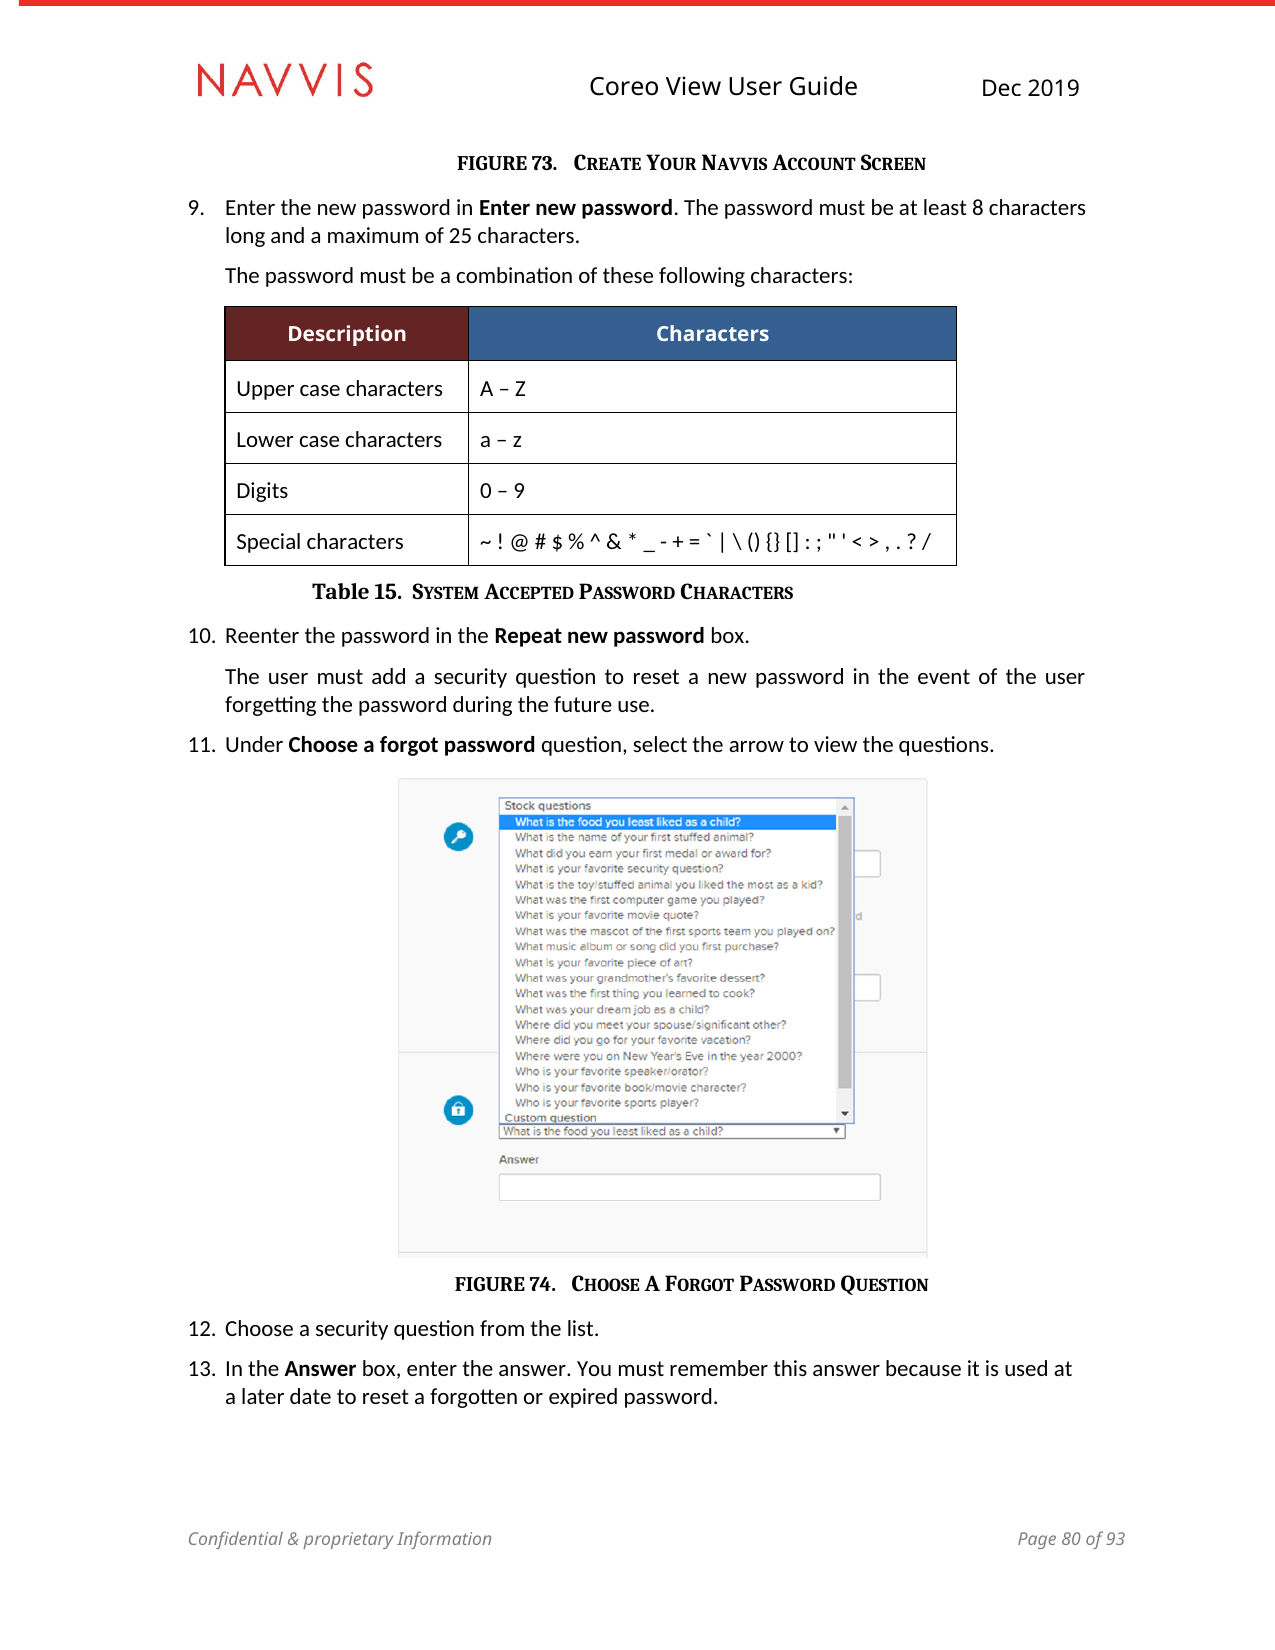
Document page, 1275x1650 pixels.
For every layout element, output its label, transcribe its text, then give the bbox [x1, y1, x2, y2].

table_cell ~ ! @ # $ % ^ & * _ - + = ` | \ () {} [] : ; " ' < > , . ? / [469, 515, 956, 565]
list Reenter the password in the Repeat new password box. [187, 621, 1087, 649]
list Choose a security question from the list. [187, 1314, 1087, 1342]
list Under Choose a forgot password question, select the arrow to view the questions. [187, 730, 1087, 758]
table_header Description [226, 307, 468, 360]
table_header Characters [469, 307, 956, 360]
picture [393, 775, 932, 1259]
table_cell Digits [226, 464, 468, 514]
table_cell a – z [469, 413, 956, 463]
list Enter the new password in Enter new password. The password must be at least 8 characters long and a maximum of 25 characters. [187, 193, 1087, 249]
table_cell A – Z [469, 361, 956, 412]
picture [187, 55, 383, 104]
table_cell Lower case characters [226, 413, 468, 463]
table_cell Upper case characters [226, 361, 468, 412]
text The user must add a security question to reset a new password in the event of the user forgetting the password during the future use. [225, 662, 1087, 718]
list The password must be a combination of these following characters: [225, 261, 1087, 289]
text Create Your Navvis Account Screen [296, 150, 1087, 176]
table_cell 0 – 9 [469, 464, 956, 514]
text Choose A Forgot Password Question [296, 1271, 1087, 1298]
text System Accepted Password Characters [312, 578, 1087, 605]
table_cell Special characters [226, 515, 468, 565]
list In the Answer box, enter the answer. You must remember this answer because it is used at a later date to reset a forgotten or expired password. [187, 1354, 1087, 1411]
